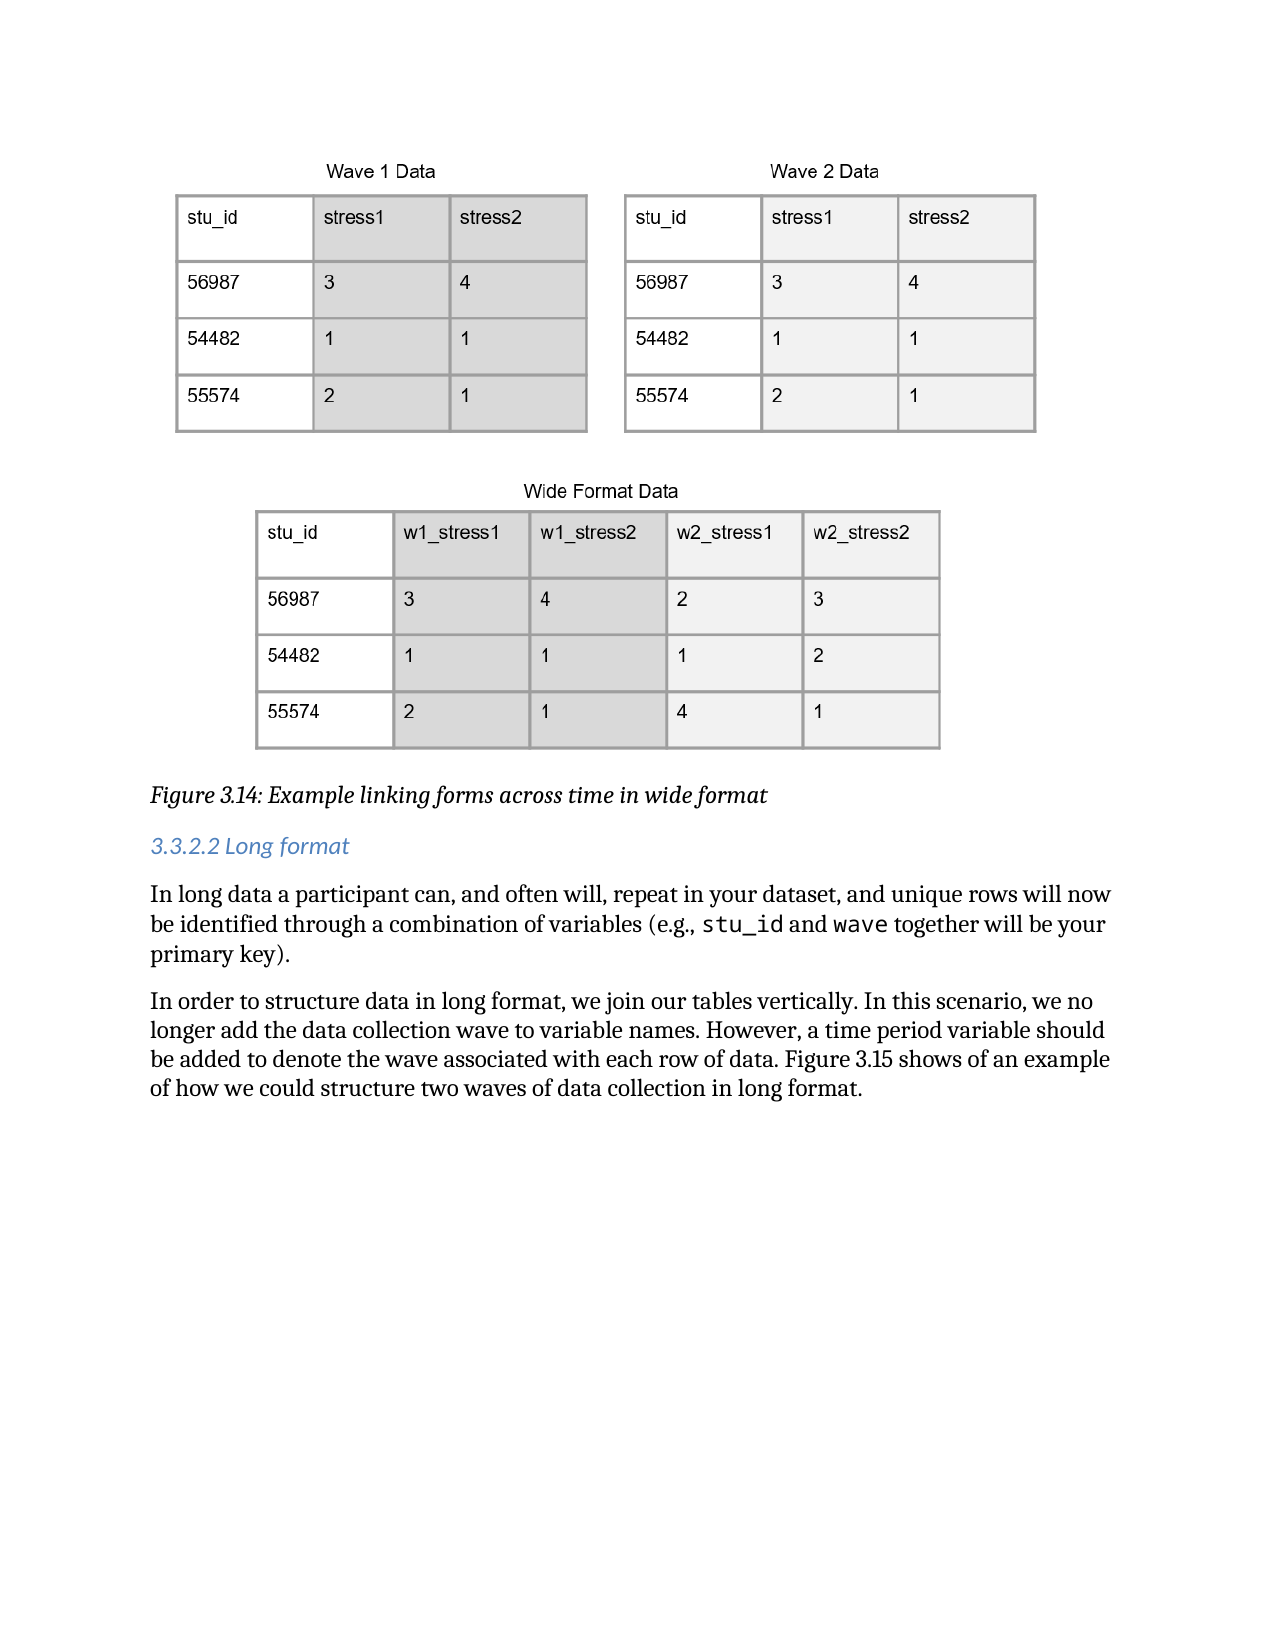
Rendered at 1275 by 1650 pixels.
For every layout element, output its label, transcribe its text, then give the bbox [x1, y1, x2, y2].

text In long data a participant can, and often will, repeat in your dataset, and unique rows will now be identified through a combination of variables (e.g., stu_id and wave together will be your primary key). [150, 880, 1125, 968]
text In order to structure data in long format, we join our tables vertically. In this scenario, we no longer add the data collection wave to variable names. However, a time period variable should be added to denote the wave associated with each row of data. Figure 3.15 shows of an example of how we could structure two waves of data collection in long format. [150, 987, 1125, 1102]
picture [168, 150, 1044, 760]
subtitle 3.3.2.2 Long format [150, 830, 1125, 861]
text Figure 3.14: Example linking forms across time in wide format [150, 781, 1125, 809]
